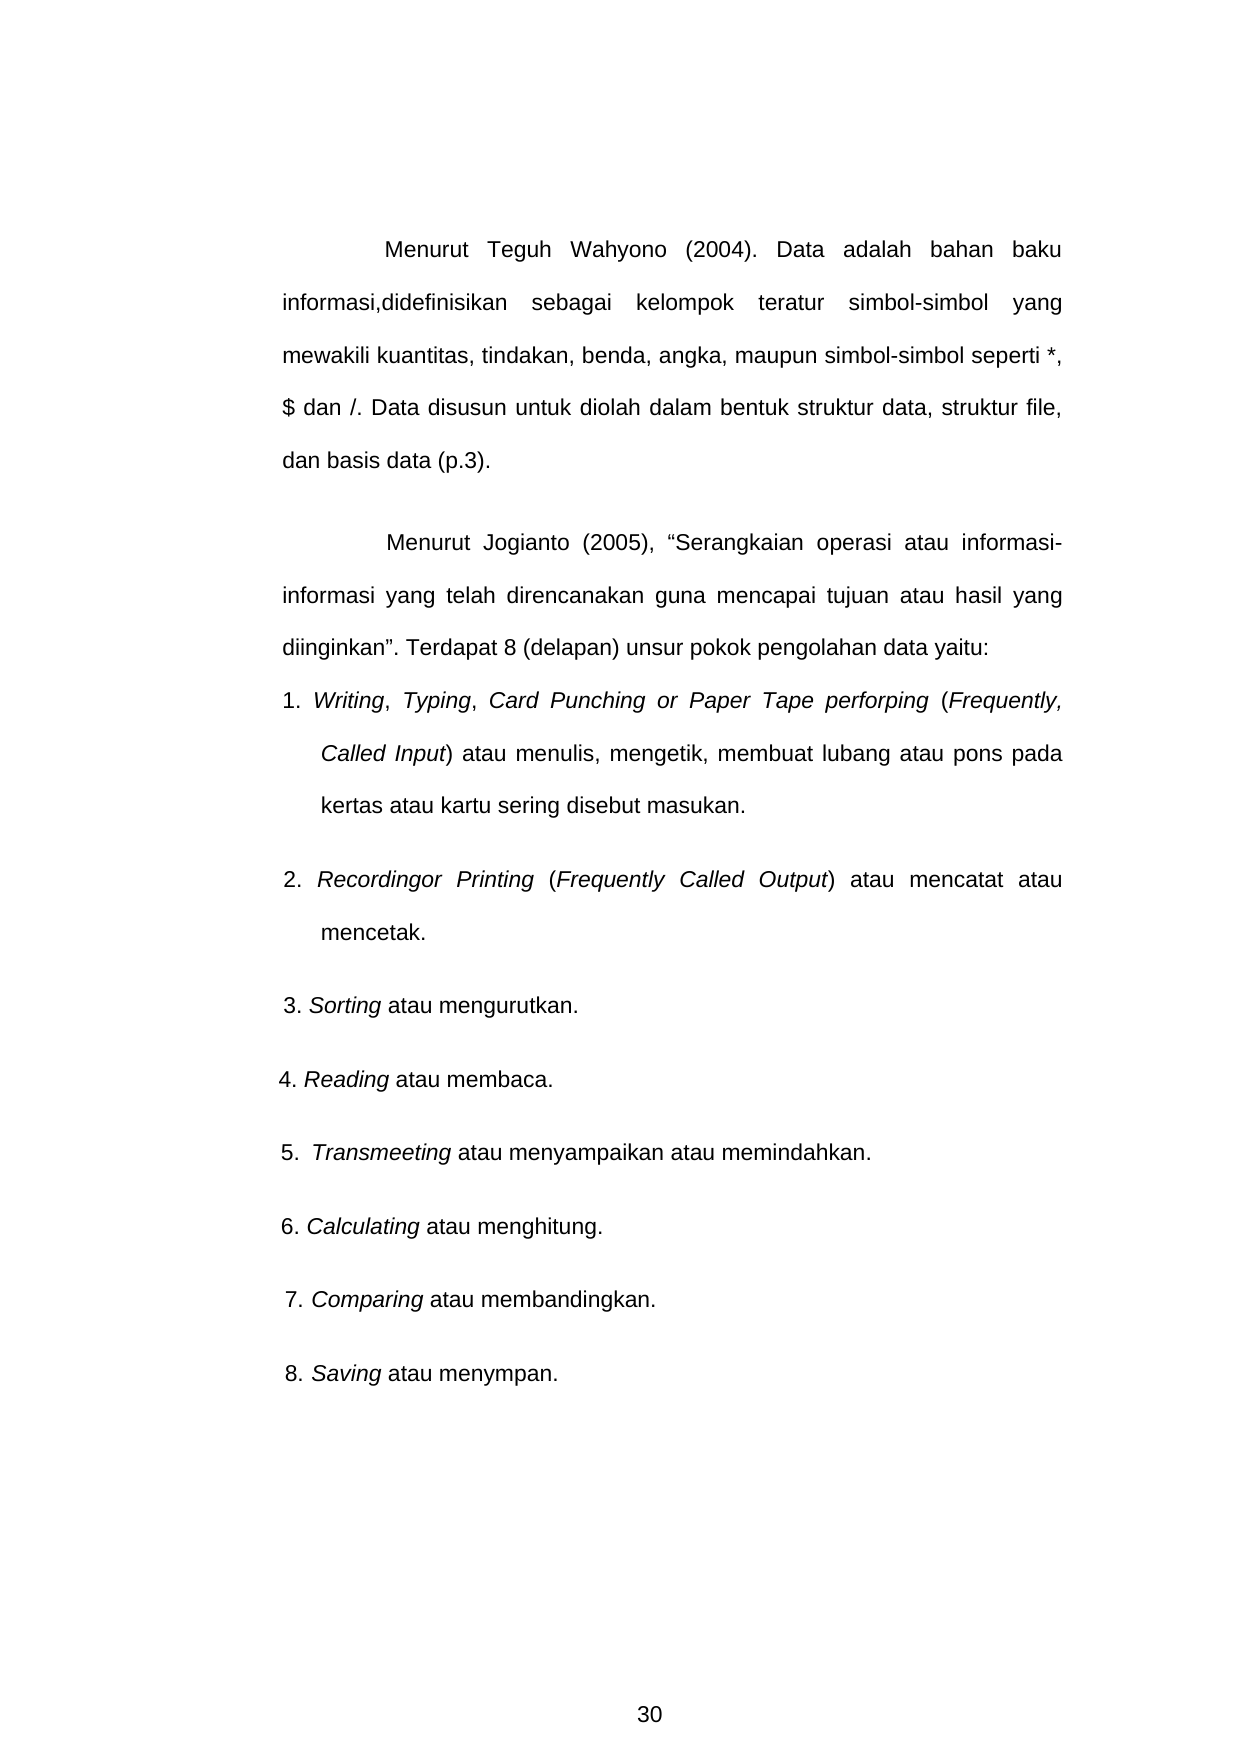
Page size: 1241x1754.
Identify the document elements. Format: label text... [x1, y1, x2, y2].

text 5. Transmeeting atau menyampaikan atau memindahkan. [236, 1139, 1063, 1166]
text Menurut Teguh Wahyono (2004). Data adalah bahan baku informasi,didefinisikan sebagai kelompok teratur simbol-simbol yang mewakili kuantitas, tindakan, benda, angka, maupun simbol-simbol seperti *, $ dan /. Data disusun untuk diolah dalam bentuk struktur data, struktur file, dan basis data (p.3). [282, 236, 1063, 473]
text 7. Comparing atau membandingkan. [236, 1286, 1063, 1313]
text 6. Calculating atau menghitung. [236, 1213, 1063, 1239]
text 2. Recordingor Printing (Frequently Called Output) atau mencatat atau mencetak. [283, 866, 1063, 945]
text 8. Saving atau menympan. [236, 1360, 1063, 1386]
text 4. Reading atau membaca. [236, 1066, 1063, 1092]
text Menurut Jogianto (2005), “Serangkaian operasi atau informasi-informasi yang telah direncanakan guna mencapai tujuan atau hasil yang diinginkan”. Terdapat 8 (delapan) unsur pokok pengolahan data yaitu: [282, 529, 1063, 661]
text 3. Sorting atau mengurutkan. [208, 992, 1063, 1019]
text 1. Writing, Typing, Card Punching or Paper Tape perforping (Frequently, Called Input) atau menulis, mengetik, membuat lubang atau pons pada kertas atau kartu sering disebut masukan. [282, 687, 1063, 819]
